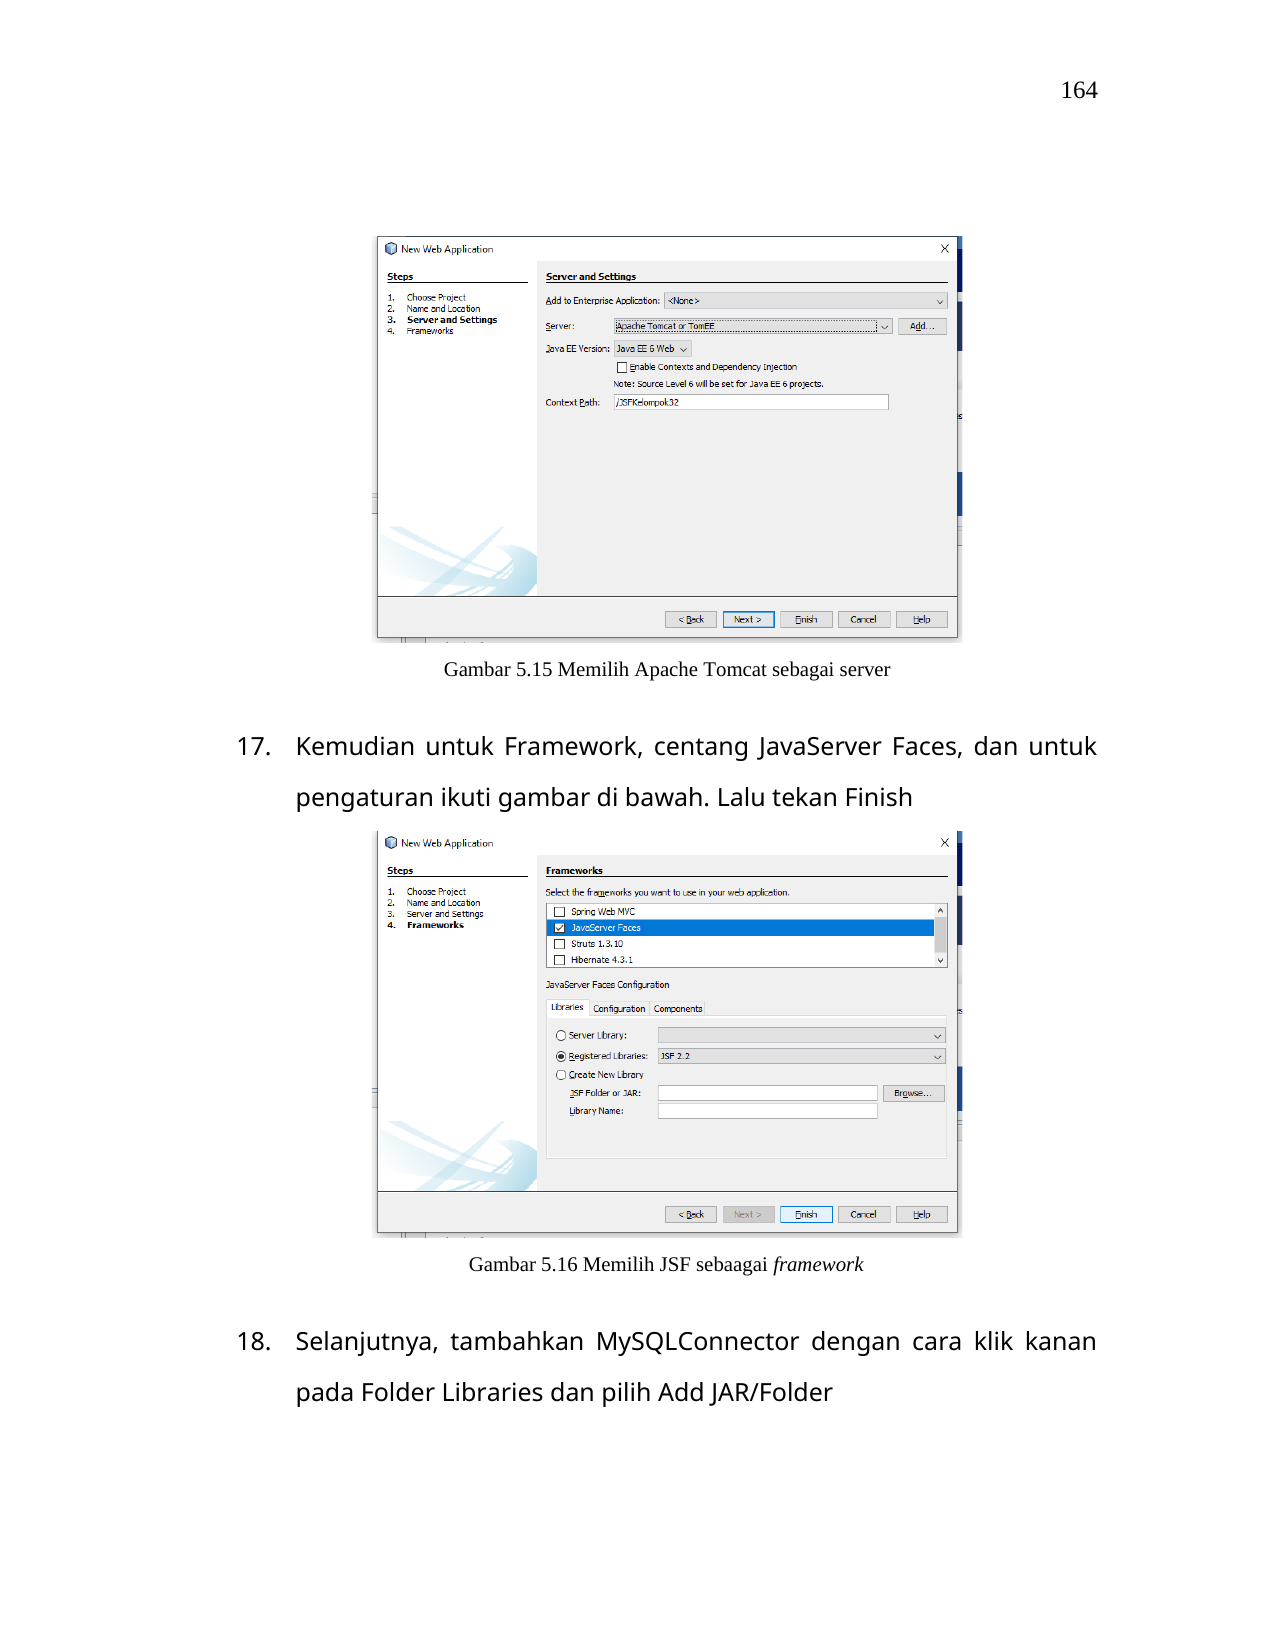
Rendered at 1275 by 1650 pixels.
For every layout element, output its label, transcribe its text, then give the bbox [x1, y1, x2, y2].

text Gambar 5.15 Memilih Apache Tomcat sebagai server [236, 657, 1098, 681]
picture [371, 831, 963, 1238]
list Selanjutnya, tambahkan MySQLConnector dengan cara klik kanan pada Folder Libraries dan pilih Add JAR/Folder [236, 1324, 1098, 1409]
picture [371, 236, 963, 643]
list Kemudian untuk Framework, centang JavaServer Faces, dan untuk pengaturan ikuti gambar di bawah. Lalu tekan Finish [236, 729, 1098, 814]
text Gambar 5.16 Memilih JSF sebaagai framework [236, 1252, 1098, 1276]
